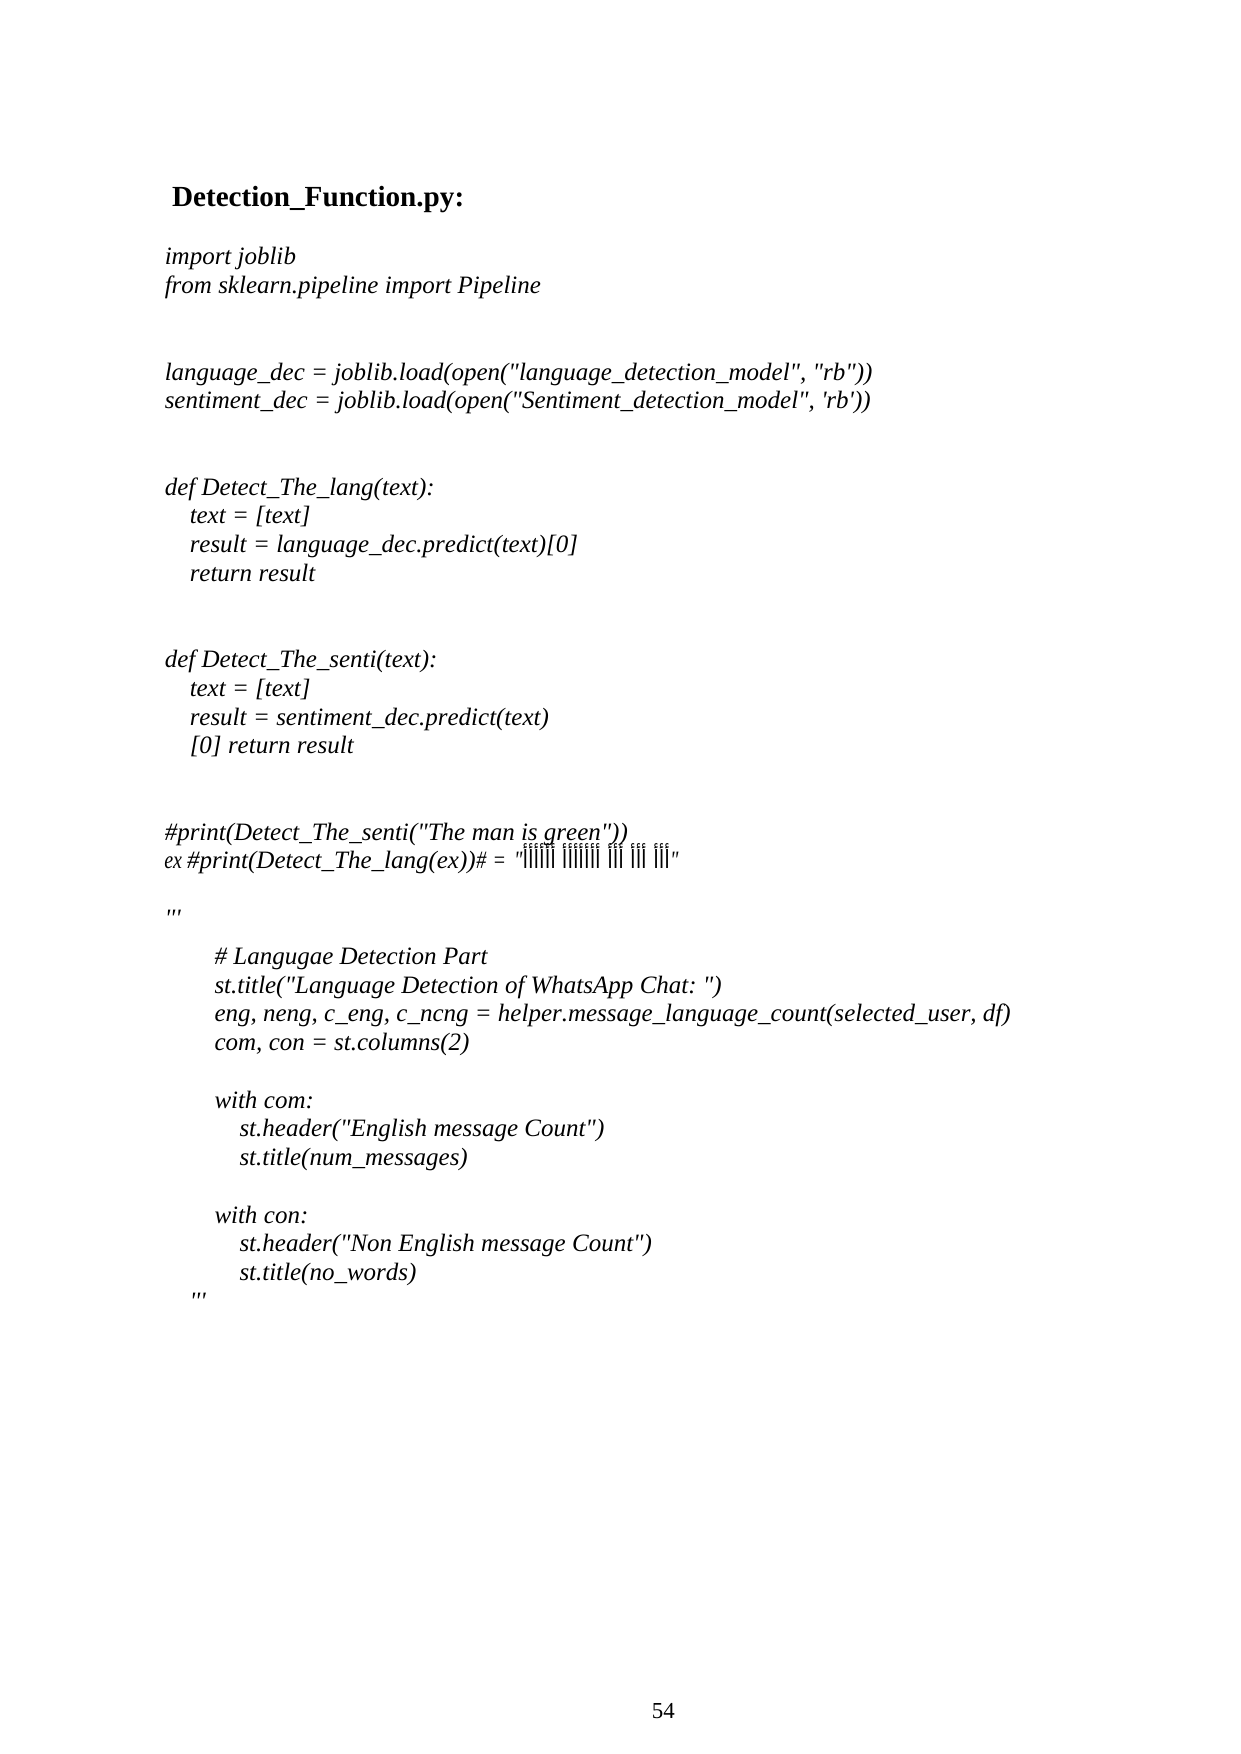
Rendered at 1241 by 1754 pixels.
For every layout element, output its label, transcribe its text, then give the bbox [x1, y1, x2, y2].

text "أأأ أأأ أأأ أأأأأأأ أأأأأأ" = #ex #print(Detect_The_lang(ex)) [164, 845, 881, 874]
text st.header("English message Count") st.title(num_messages) [239, 1113, 604, 1171]
subtitle Detection_Function.py: [172, 179, 1176, 213]
text result = sentiment_dec.predict(text)[0] return result [189, 702, 581, 759]
text from sklearn.pipeline import Pipeline [164, 270, 1176, 299]
text def Detect_The_lang(text): text = [text] [164, 472, 435, 529]
text with con: [214, 1200, 1176, 1228]
text import joblib [164, 241, 1176, 270]
text def Detect_The_senti(text): text = [text] [164, 644, 438, 702]
text st.title("Language Detection of WhatsApp Chat: ") [214, 970, 1176, 998]
text st.header("Non English message Count") st.title(no_words) [239, 1228, 654, 1286]
text ''' [189, 1286, 206, 1315]
text #print(Detect_The_senti("The man is green")) [164, 817, 1176, 845]
text with com: [214, 1085, 1176, 1113]
text result = language_dec.predict(text)[0] return result [189, 529, 578, 587]
text language_dec = joblib.load(open("language_detection_model", "rb")) sentiment_dec = joblib.load(open("Sentiment_detection_model", 'rb')) [164, 357, 874, 414]
text eng, neng, c_eng, c_ncng = helper.message_language_count(selected_user, df) com, con = st.columns(2) [214, 998, 1013, 1056]
text # Langugae Detection Part [214, 941, 1176, 970]
text ''' [164, 903, 181, 932]
